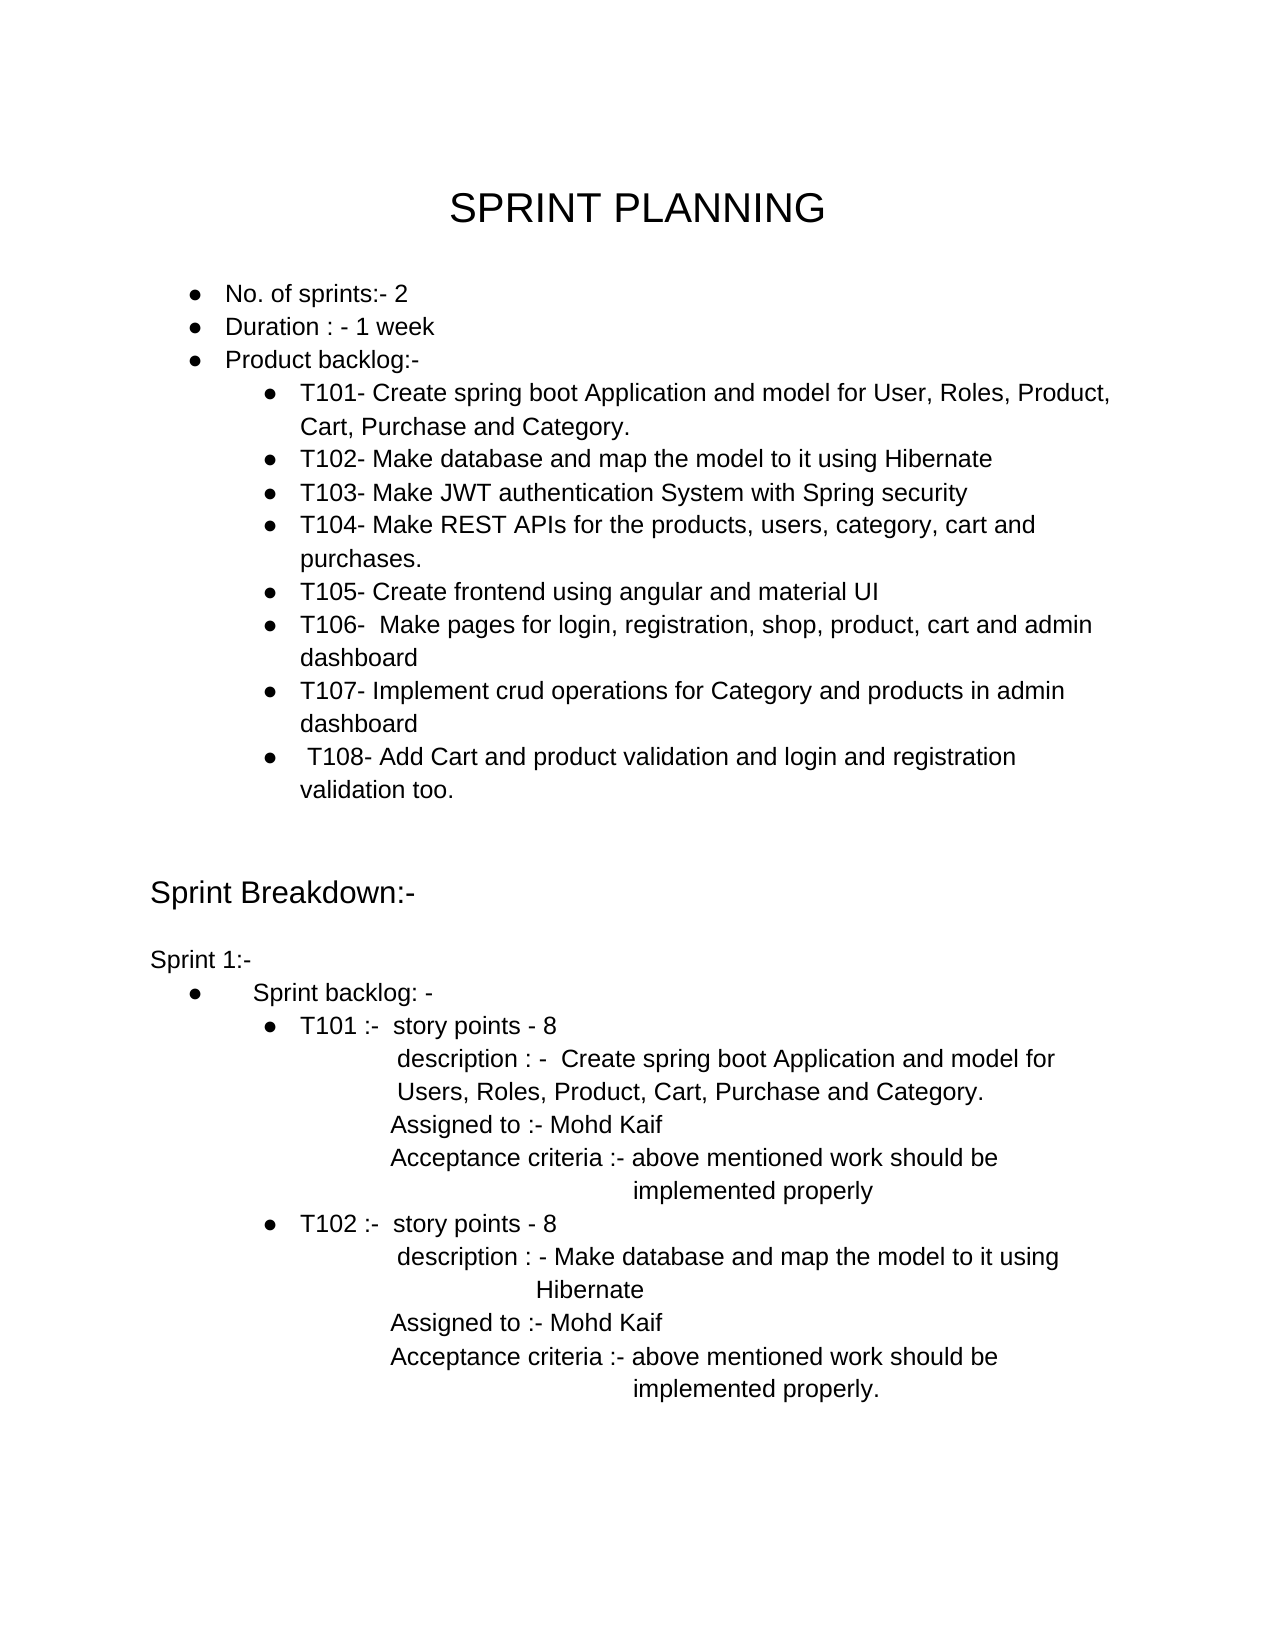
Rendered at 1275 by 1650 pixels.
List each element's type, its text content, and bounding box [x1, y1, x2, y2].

text implemented properly. [300, 1374, 1125, 1403]
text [300, 1341, 1125, 1370]
list T101- Create spring boot Application and model for User, Roles, Product, Cart, Purchase and Category. [262, 378, 1125, 440]
list Duration : - 1 week [187, 312, 1125, 341]
list Sprint backlog: - [187, 978, 1125, 1007]
text Assigned to :- Mohd Kaif [300, 1308, 1125, 1337]
text implemented properly [300, 1176, 1125, 1205]
text description : - Create spring boot Application and model for [300, 1044, 1125, 1073]
list No. of sprints:- 2 [187, 279, 1125, 308]
text Users, Roles, Product, Cart, Purchase and Category. [300, 1077, 1125, 1106]
text Sprint 1:- [150, 945, 1125, 974]
list T103- Make JWT authentication System with Spring security [262, 477, 1125, 506]
list T105- Create frontend using angular and material UI [262, 577, 1125, 605]
text SPRINT PLANNING [150, 183, 1125, 231]
list T108- Add Cart and product validation and login and registration validation too. [262, 742, 1125, 803]
list T107- Implement crud operations for Category and products in admin dashboard [262, 676, 1125, 737]
list T106- Make pages for login, registration, shop, product, cart and admin dashboard [262, 609, 1125, 671]
text description : - Make database and map the model to it using [300, 1242, 1125, 1271]
list Product backlog:- [187, 345, 1125, 374]
list T104- Make REST APIs for the products, users, category, cart and purchases. [262, 511, 1125, 572]
text Acceptance criteria :- above mentioned work should be [300, 1143, 1125, 1172]
text Assigned to :- Mohd Kaif [300, 1110, 1125, 1139]
text Sprint Breakdown:- [150, 874, 1125, 910]
list T102 :- story points - 8 [262, 1209, 1125, 1238]
text Hibernate [300, 1275, 1125, 1304]
list T101 :- story points - 8 [262, 1011, 1125, 1040]
list T102- Make database and map the model to it using Hibernate [262, 444, 1125, 473]
